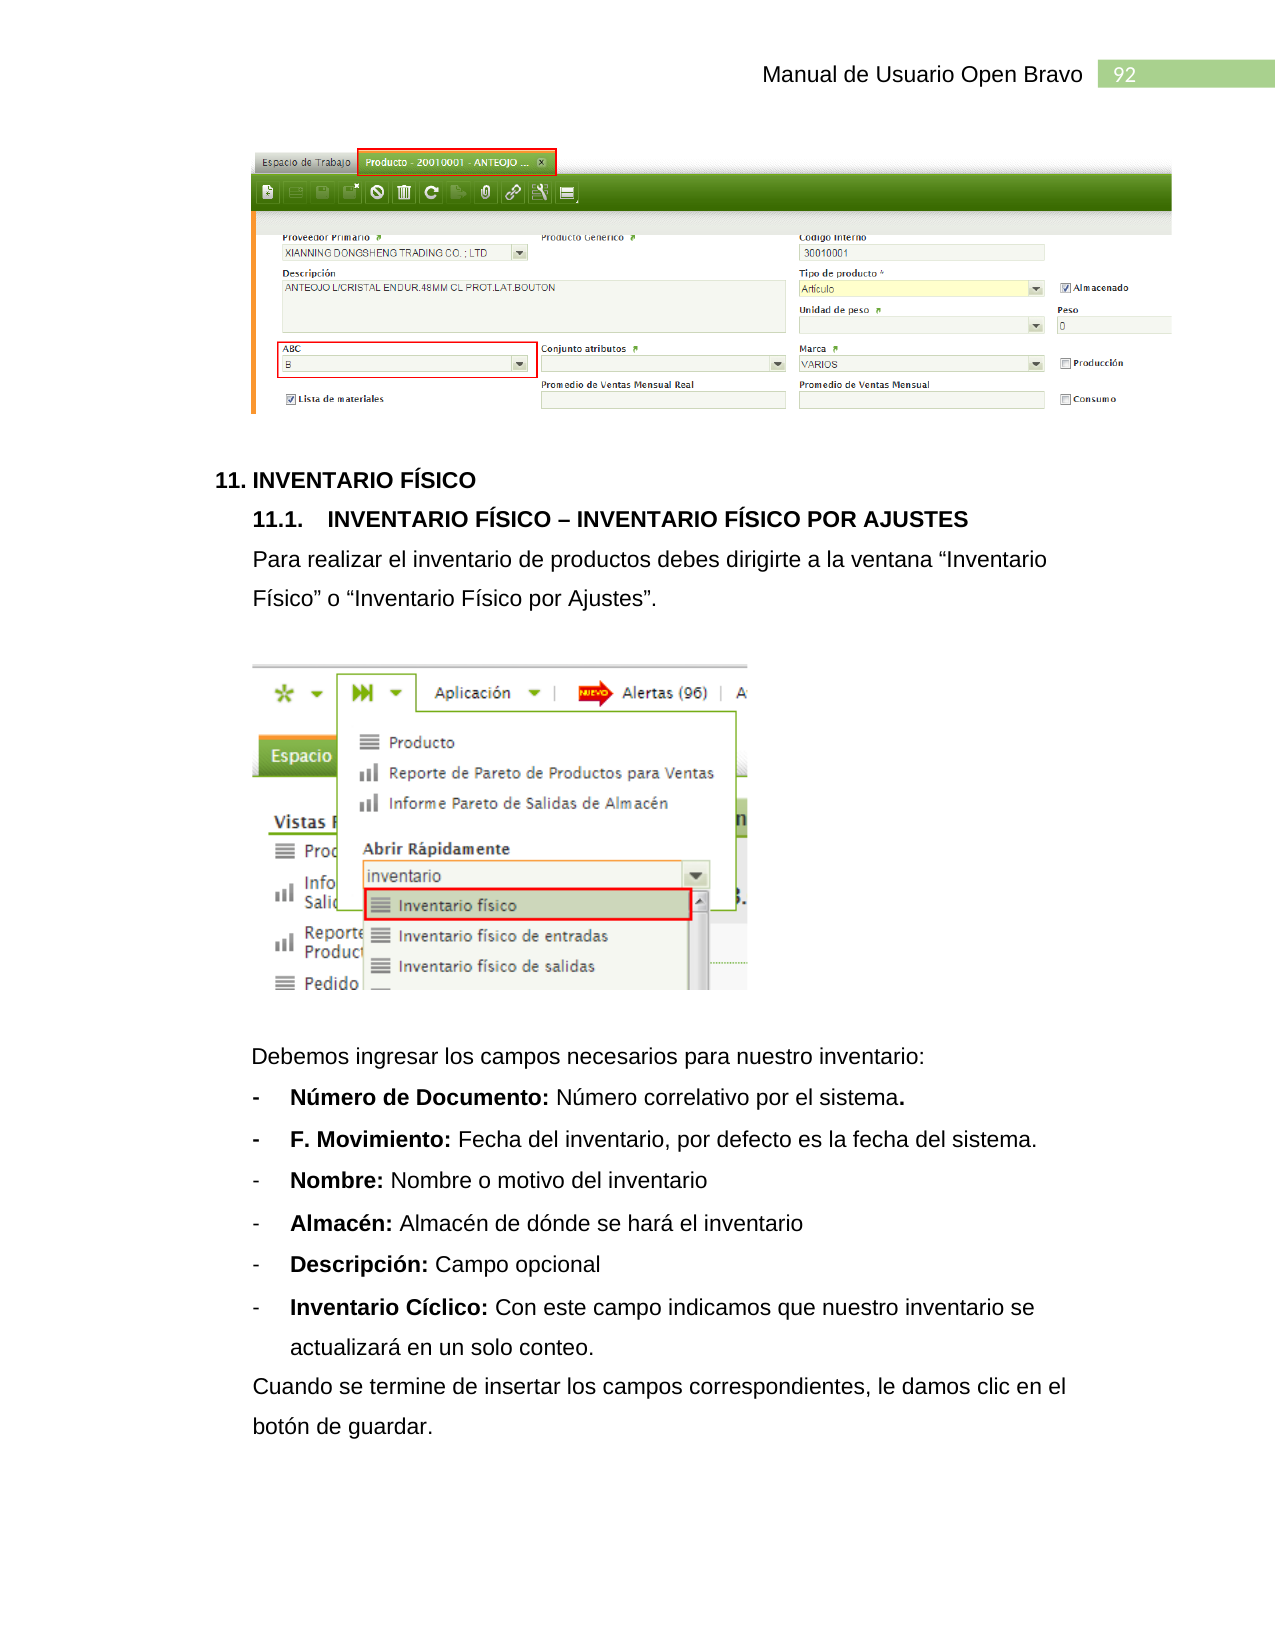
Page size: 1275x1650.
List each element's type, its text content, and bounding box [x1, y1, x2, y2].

list Nombre: Nombre o motivo del inventario [252, 1167, 1098, 1195]
list Para realizar el inventario de productos debes dirigirte a la ventana “Inventario Físico” o “Inventario Físico por Ajustes”. [252, 546, 1098, 612]
text Cuando se termine de insertar los campos correspondientes, le damos clic en el botón de guardar. [252, 1373, 1098, 1439]
list F. Movimiento: Fecha del inventario, por defecto es la fecha del sistema. [252, 1125, 1098, 1153]
list INVENTARIO FÍSICO – INVENTARIO FÍSICO POR AJUSTES [252, 506, 1098, 533]
list INVENTARIO FÍSICO [215, 467, 1098, 493]
picture [251, 147, 1172, 414]
list Almacén: Almacén de dónde se hará el inventario [252, 1209, 1098, 1237]
list Inventario Cíclico: Con este campo indicamos que nuestro inventario se actualizará en un solo conteo. [252, 1293, 1098, 1360]
text Debemos ingresar los campos necesarios para nuestro inventario: [251, 1043, 1098, 1069]
list Número de Documento: Número correlativo por el sistema. [252, 1083, 1098, 1111]
picture [252, 664, 748, 990]
list Descripción: Campo opcional [252, 1251, 1098, 1279]
